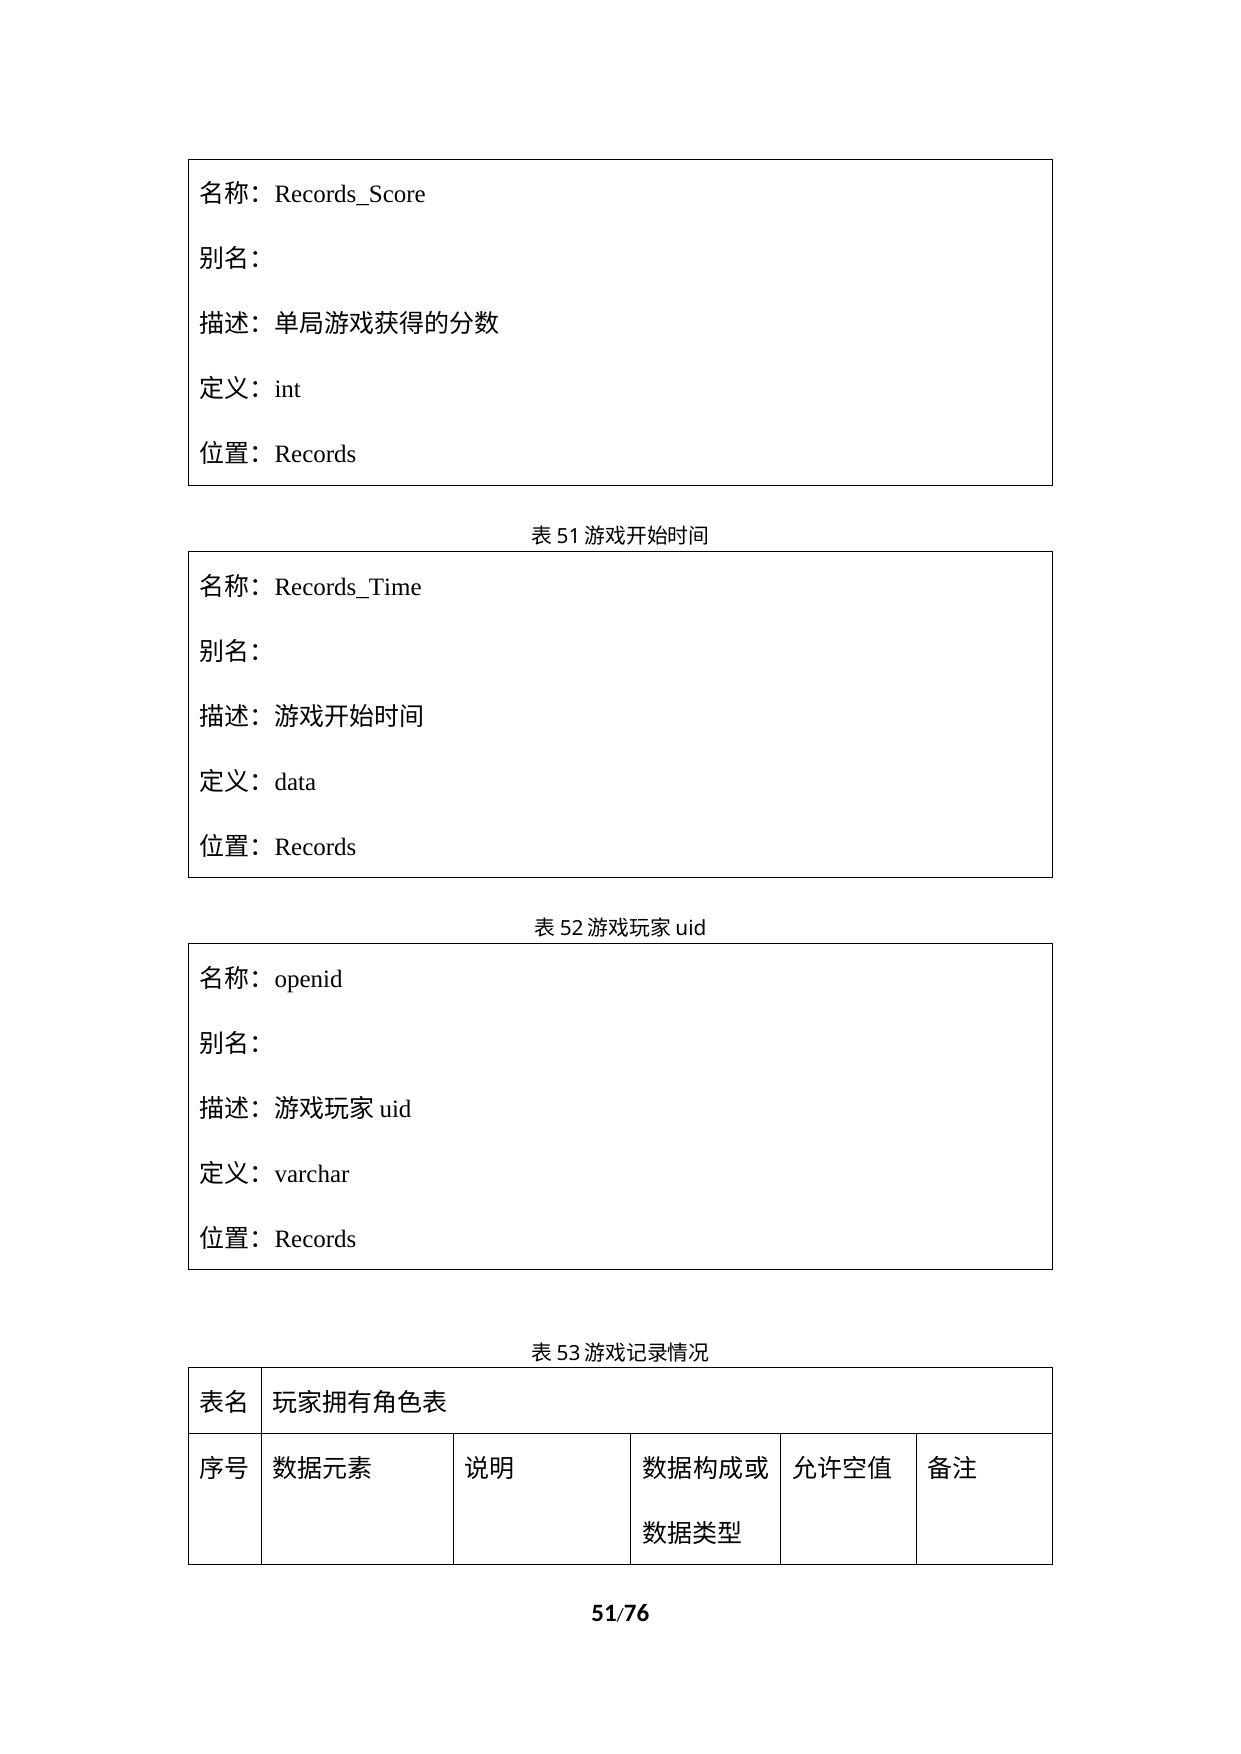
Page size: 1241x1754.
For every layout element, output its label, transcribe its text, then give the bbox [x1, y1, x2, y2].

table_cell 数据构成或数据类型 [631, 1434, 780, 1564]
table_cell 数据元素 [262, 1434, 453, 1564]
table_header 名称：Records_Time 别名： 描述：游戏开始时间 定义：data 位置：Records [189, 552, 1052, 877]
table_header 玩家拥有角色表 [262, 1368, 1052, 1433]
table_header 名称：Records_Score 别名： 描述：单局游戏获得的分数 定义：int 位置：Records [189, 160, 1052, 484]
table_cell 序号 [189, 1434, 261, 1564]
table_cell 备注 [917, 1434, 1052, 1564]
table_header 名称：openid 别名： 描述：游戏玩家uid 定义：varchar 位置：Records [189, 944, 1052, 1269]
table_header 表名 [189, 1368, 261, 1433]
table_cell 允许空值 [781, 1434, 916, 1564]
table_cell 说明 [454, 1434, 630, 1564]
